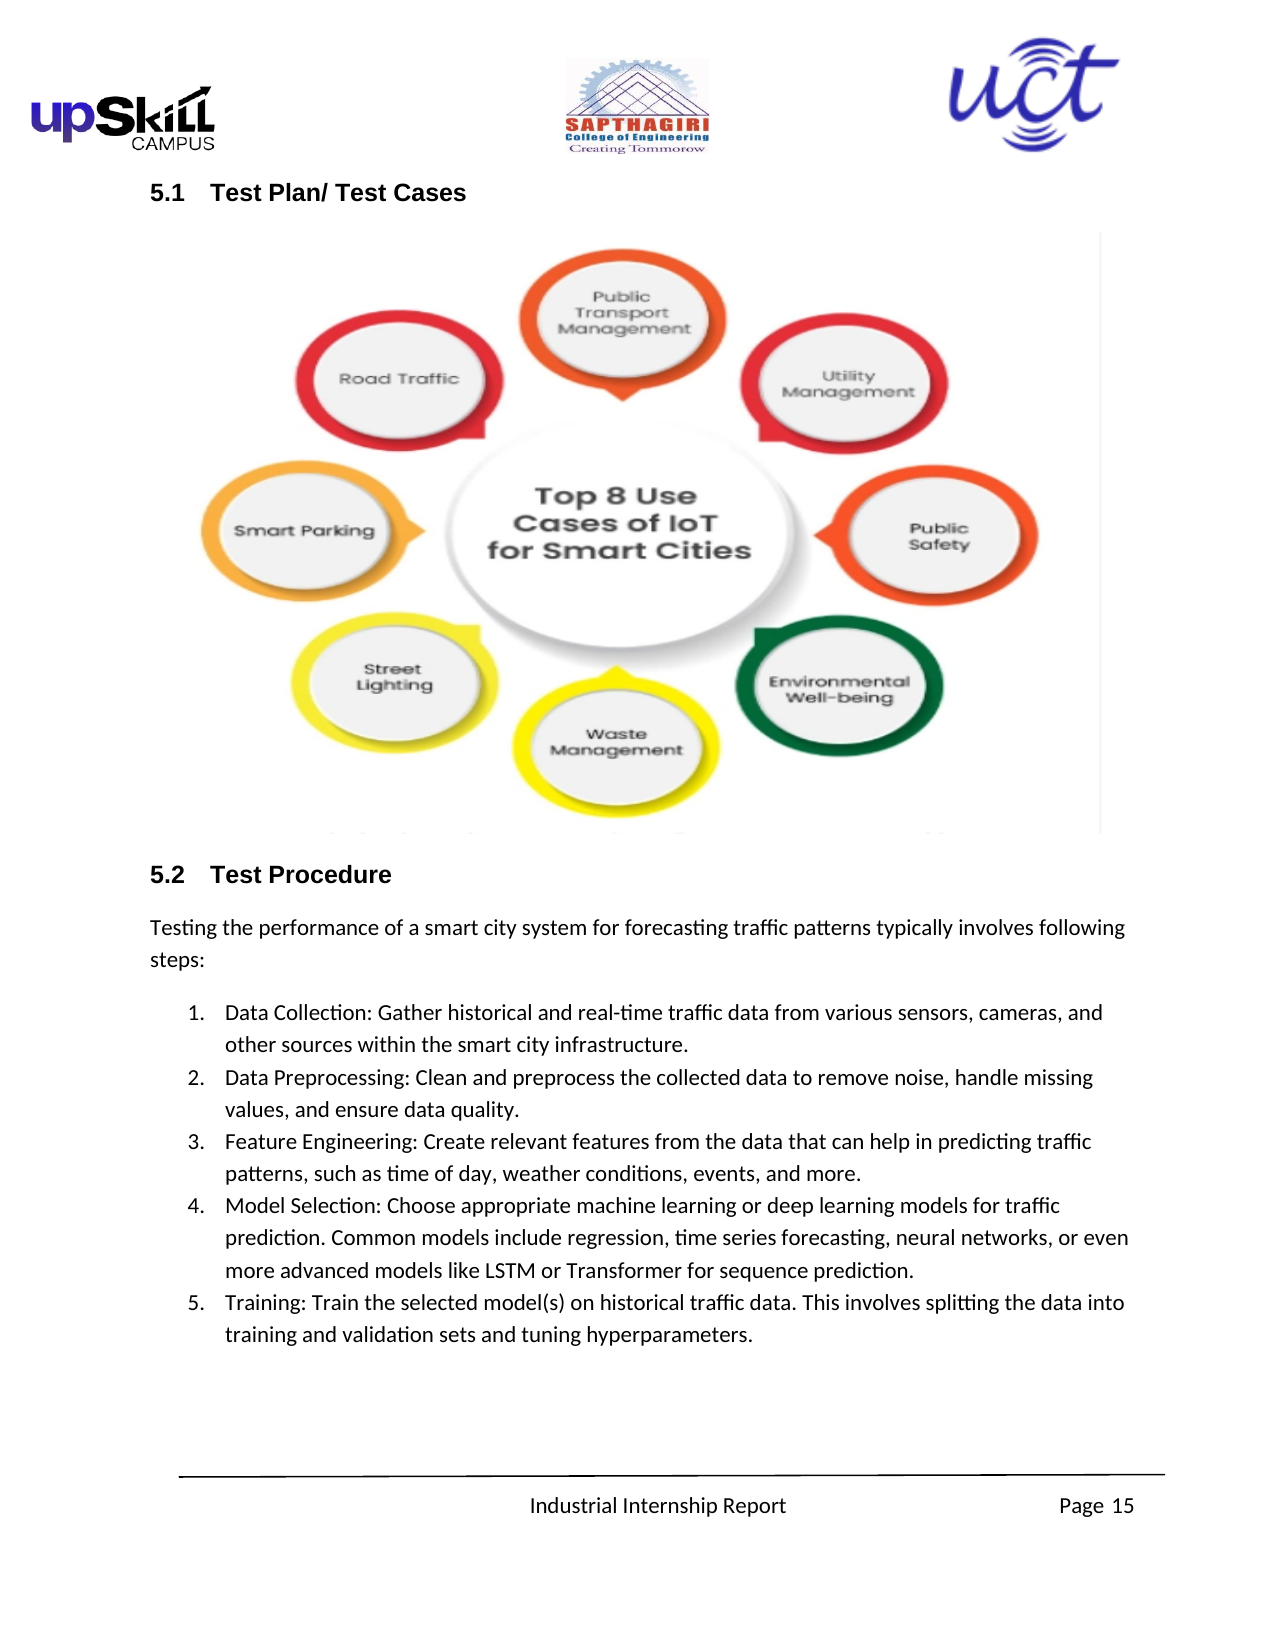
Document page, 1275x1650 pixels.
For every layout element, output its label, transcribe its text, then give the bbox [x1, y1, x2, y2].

subtitle Test Procedure [150, 863, 1134, 888]
picture [0, 73, 246, 154]
picture [565, 58, 710, 154]
list Training: Train the selected model(s) on historical traffic data. This involves splitting the data into training and validation sets and tuning hyperparameters. [187, 1288, 1134, 1348]
text Testing the performance of a smart city system for forecasting traffic patterns typically involves following steps: [150, 913, 1134, 973]
subtitle Test Plan/ Test Cases [150, 181, 1134, 206]
list Data Collection: Gather historical and real-time traffic data from various sensors, cameras, and other sources within the smart city infrastructure. [187, 998, 1134, 1058]
list Model Selection: Choose appropriate machine learning or deep learning models for traffic prediction. Common models include regression, time series forecasting, neural networks, or even more advanced models like LSTM or Transformer for sequence prediction. [187, 1191, 1134, 1284]
list Feature Engineering: Create relevant features from the data that can help in predicting traffic patterns, such as time of day, weather conditions, events, and more. [187, 1127, 1134, 1187]
picture [150, 231, 1102, 834]
list Data Preprocessing: Clean and preprocess the collected data to remove noise, handle missing values, and ensure data quality. [187, 1063, 1134, 1123]
picture [946, 28, 1125, 154]
